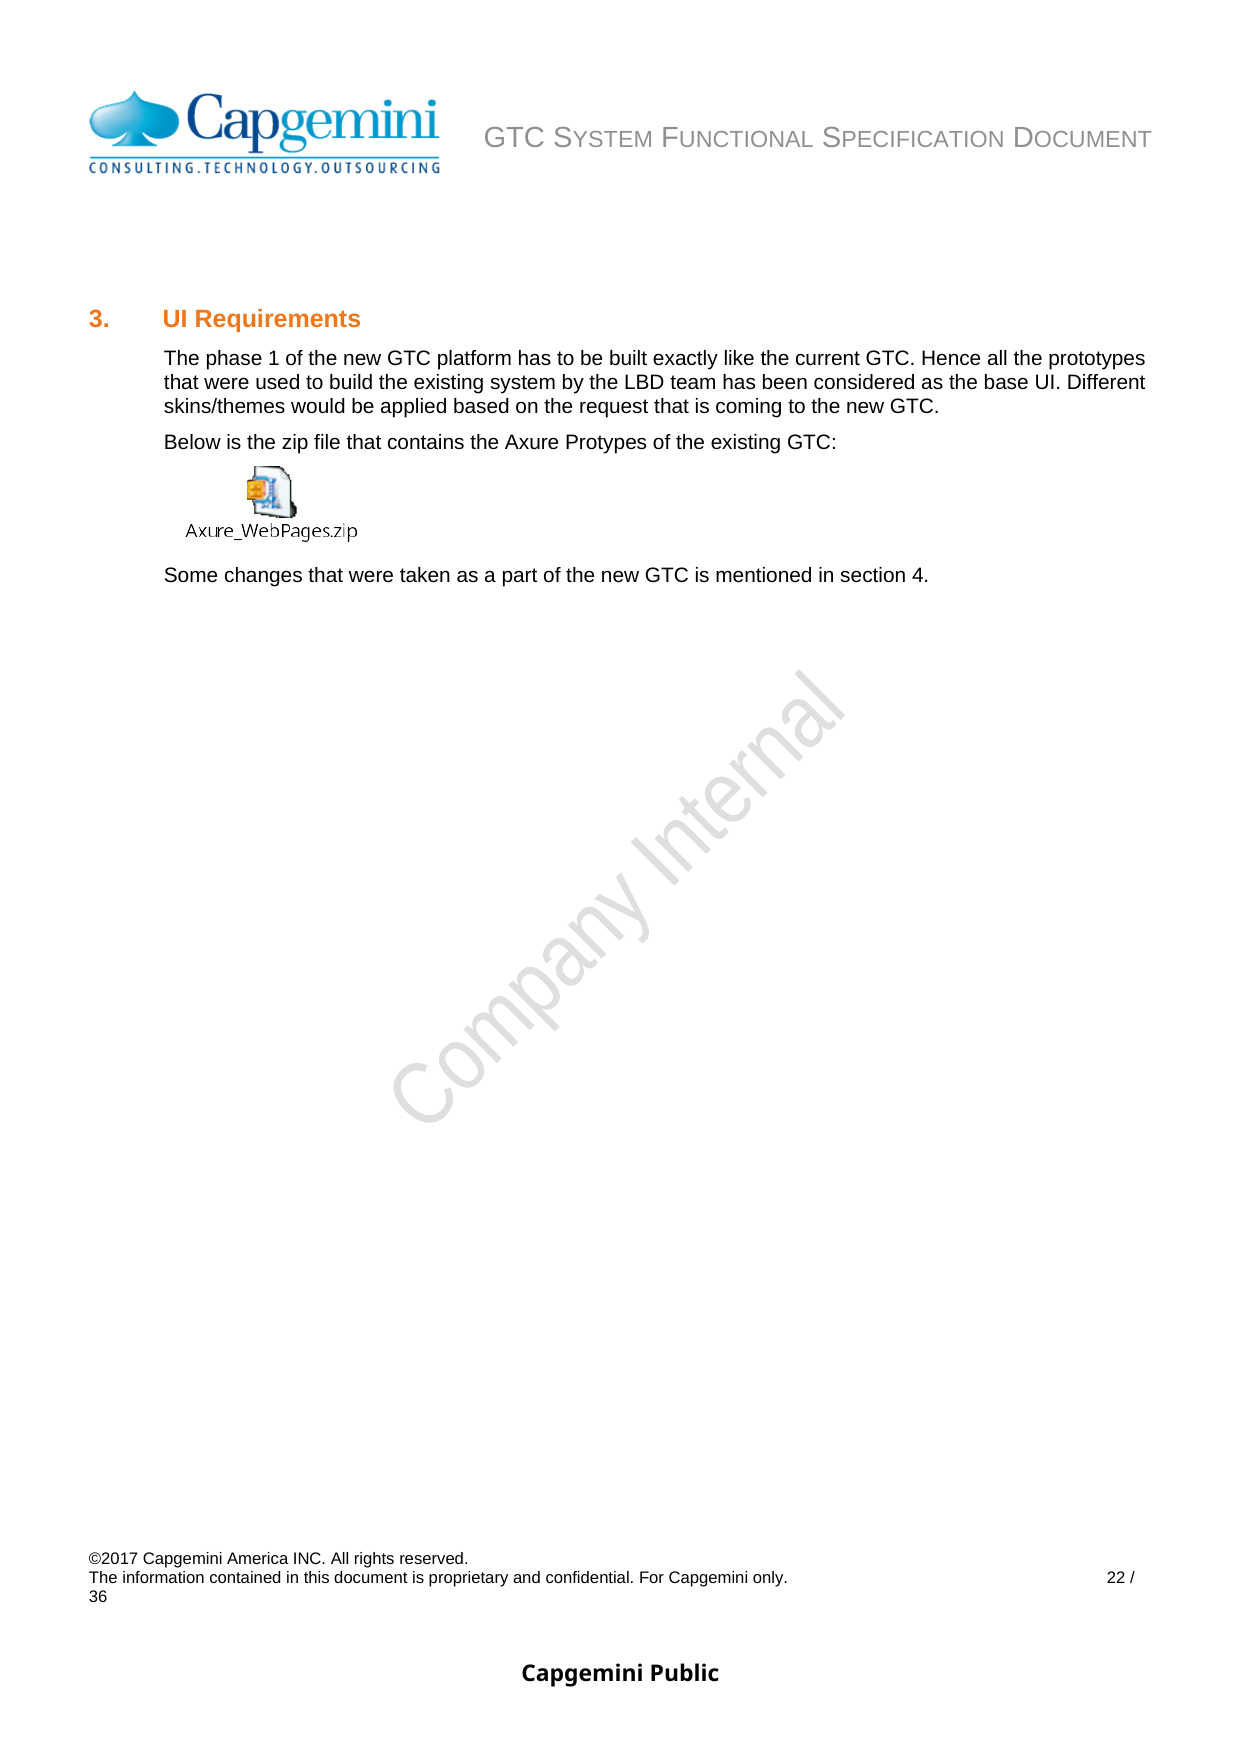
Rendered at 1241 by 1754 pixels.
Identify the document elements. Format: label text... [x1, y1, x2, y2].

text The phase 1 of the new GTC platform has to be built exactly like the current GTC. Hence all the prototypes that were used to build the existing system by the LBD team has been considered as the base UI. Different skins/themes would be applied based on the request that is coming to the new GTC. [164, 346, 1152, 417]
picture [87, 89, 443, 177]
subtitle UI Requirements [89, 304, 1152, 333]
text Some changes that were taken as a part of the new GTC is mentioned in section 4. [164, 563, 1152, 587]
text Below is the zip file that contains the Axure Protypes of the existing GTC: [164, 430, 1152, 454]
